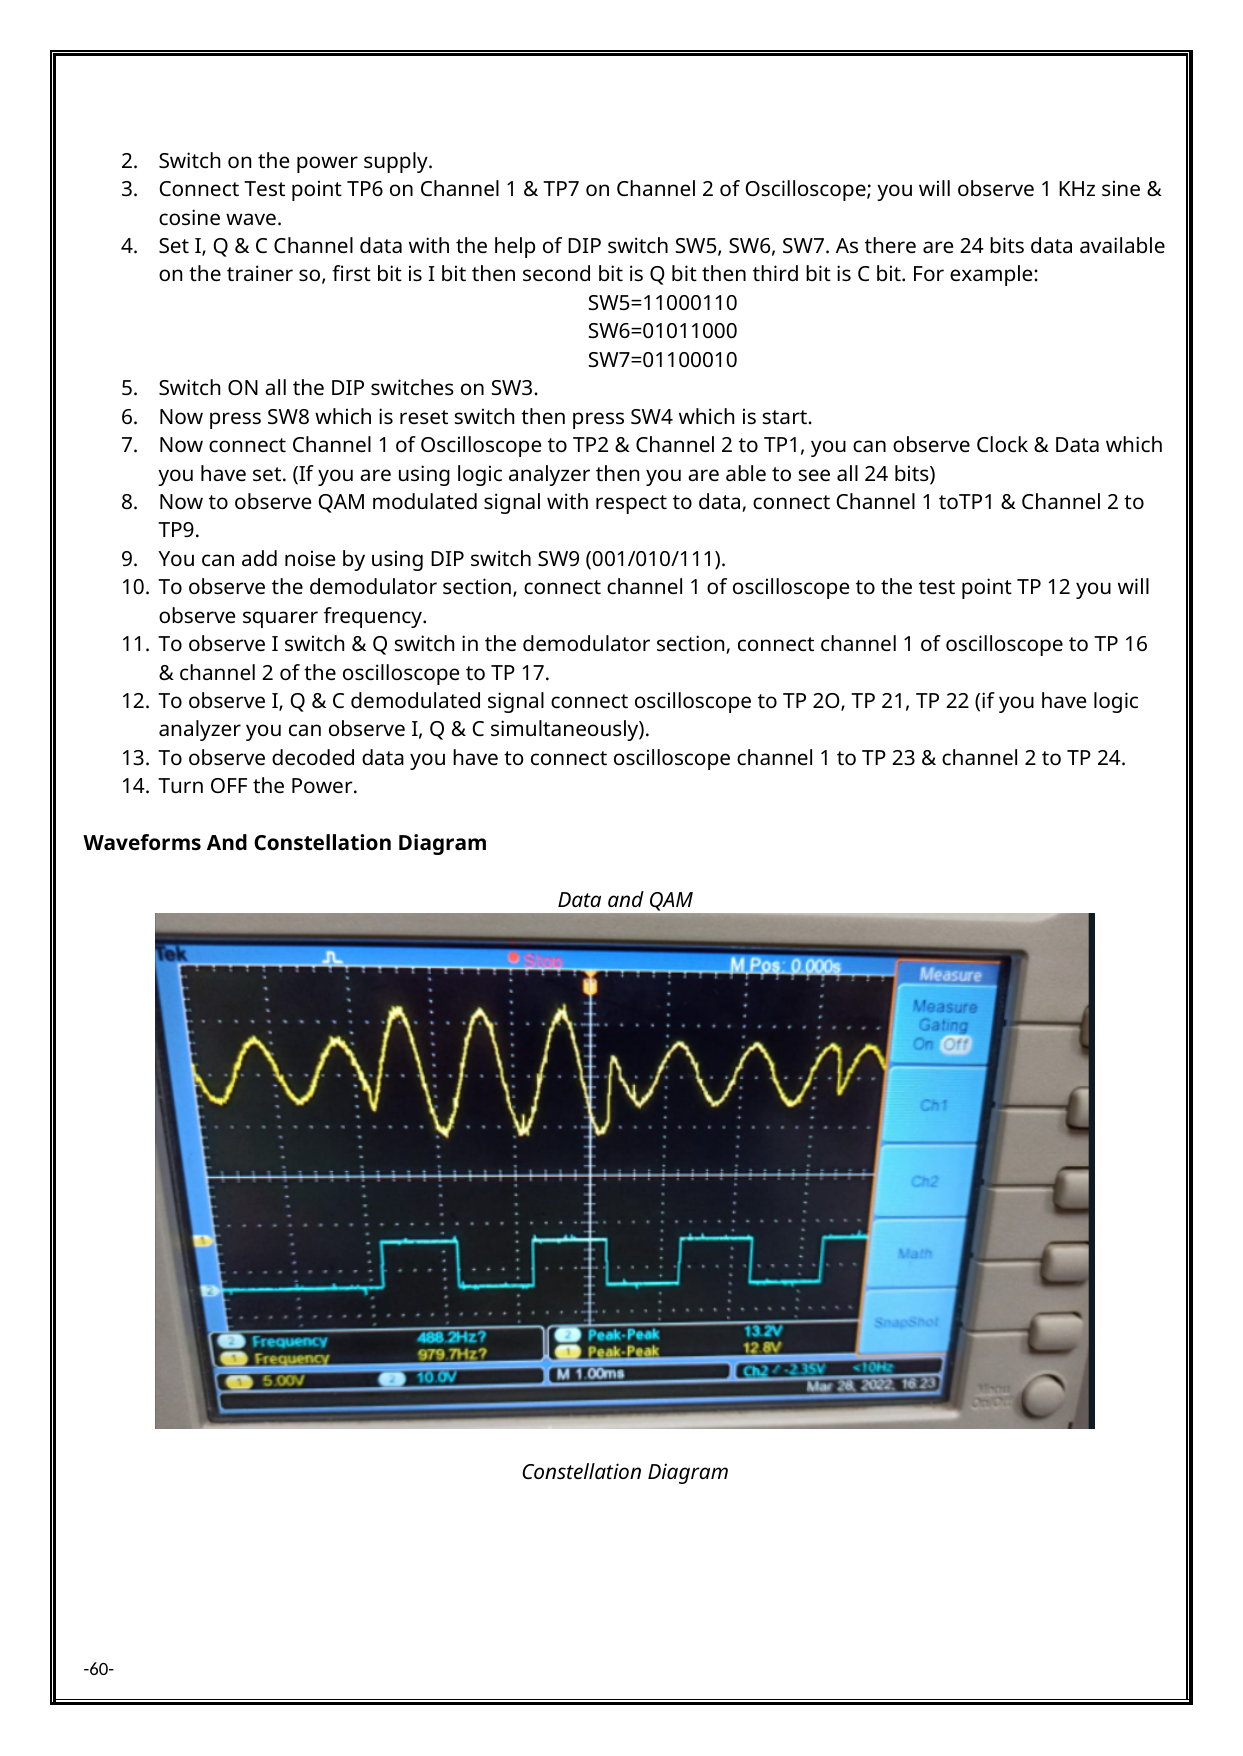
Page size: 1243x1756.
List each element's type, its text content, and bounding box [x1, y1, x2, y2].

list Turn OFF the Power. [121, 771, 1167, 800]
list Now to observe QAM modulated signal with respect to data, connect Channel 1 toTP1 & Channel 2 to TP9. [121, 487, 1167, 544]
list SW5=11000110 [158, 288, 1167, 316]
list SW6=01011000 [158, 316, 1167, 345]
list Set I, Q & C Channel data with the help of DIP switch SW5, SW6, SW7. As there are 24 bits data available on the trainer so, first bit is I bit then second bit is Q bit then third bit is C bit. For example: [121, 231, 1167, 288]
list To observe decoded data you have to connect oscilloscope channel 1 to TP 23 & channel 2 to TP 24. [121, 743, 1167, 771]
text Data and QAM [83, 885, 1167, 914]
list Switch on the power supply. [121, 146, 1167, 174]
list You can add noise by using DIP switch SW9 (001/010/111). [121, 544, 1167, 572]
list Now connect Channel 1 of Oscilloscope to TP2 & Channel 2 to TP1, you can observe Clock & Data which you have set. (If you are using logic analyzer then you are able to see all 24 bits) [121, 430, 1167, 487]
list To observe I, Q & C demodulated signal connect oscilloscope to TP 2O, TP 21, TP 22 (if you have logic analyzer you can observe I, Q & C simultaneously). [121, 686, 1167, 743]
text Constellation Diagram [83, 1457, 1167, 1485]
list Switch ON all the DIP switches on SW3. [121, 373, 1167, 402]
text Waveforms And Constellation Diagram [83, 828, 1167, 857]
list SW7=01100010 [158, 345, 1167, 373]
list To observe I switch & Q switch in the demodulator section, connect channel 1 of oscilloscope to TP 16 & channel 2 of the oscilloscope to TP 17. [121, 629, 1167, 686]
list Connect Test point TP6 on Channel 1 & TP7 on Channel 2 of Oscilloscope; you will observe 1 KHz sine & cosine wave. [121, 174, 1167, 231]
list To observe the demodulator section, connect channel 1 of oscilloscope to the test point TP 12 you will observe squarer frequency. [121, 572, 1167, 629]
picture [155, 913, 1095, 1429]
list Now press SW8 which is reset switch then press SW4 which is start. [121, 402, 1167, 430]
